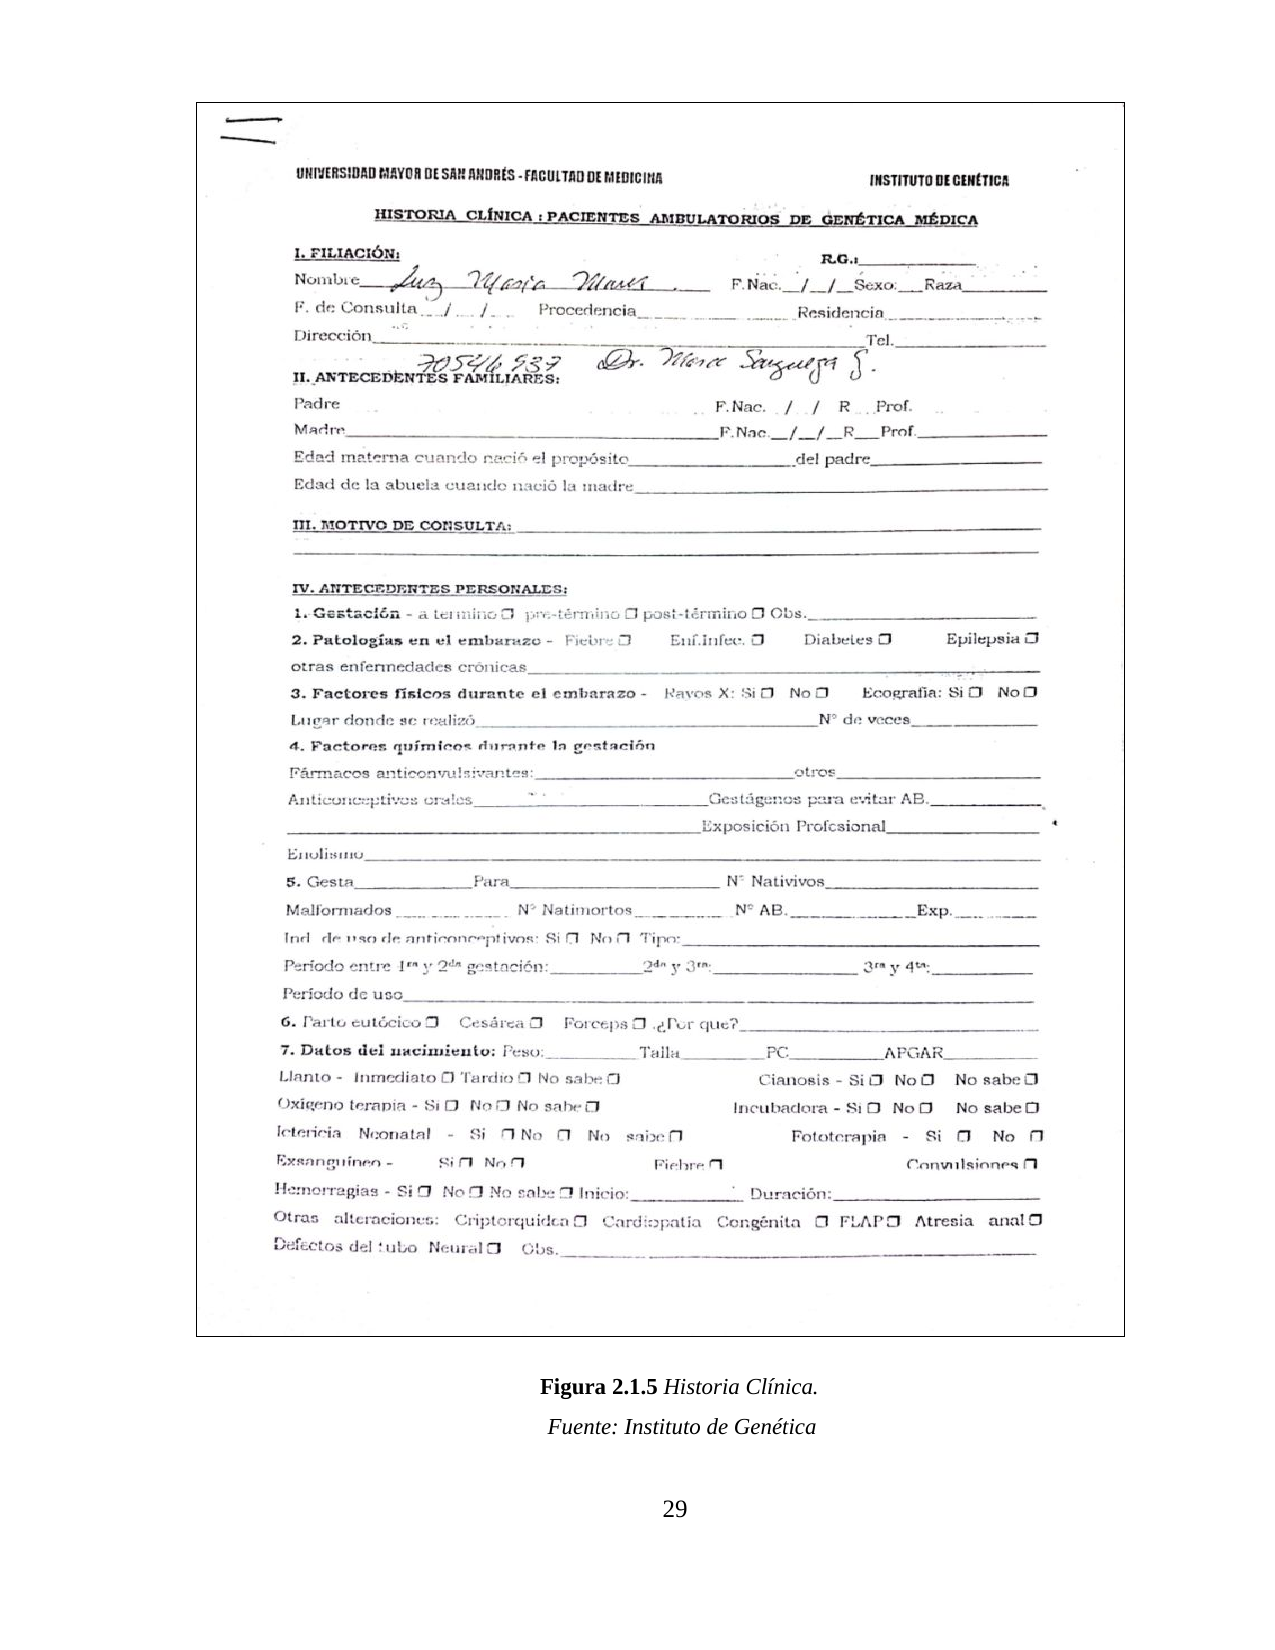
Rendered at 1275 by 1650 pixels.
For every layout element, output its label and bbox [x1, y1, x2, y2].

picture [197, 103, 1124, 1336]
